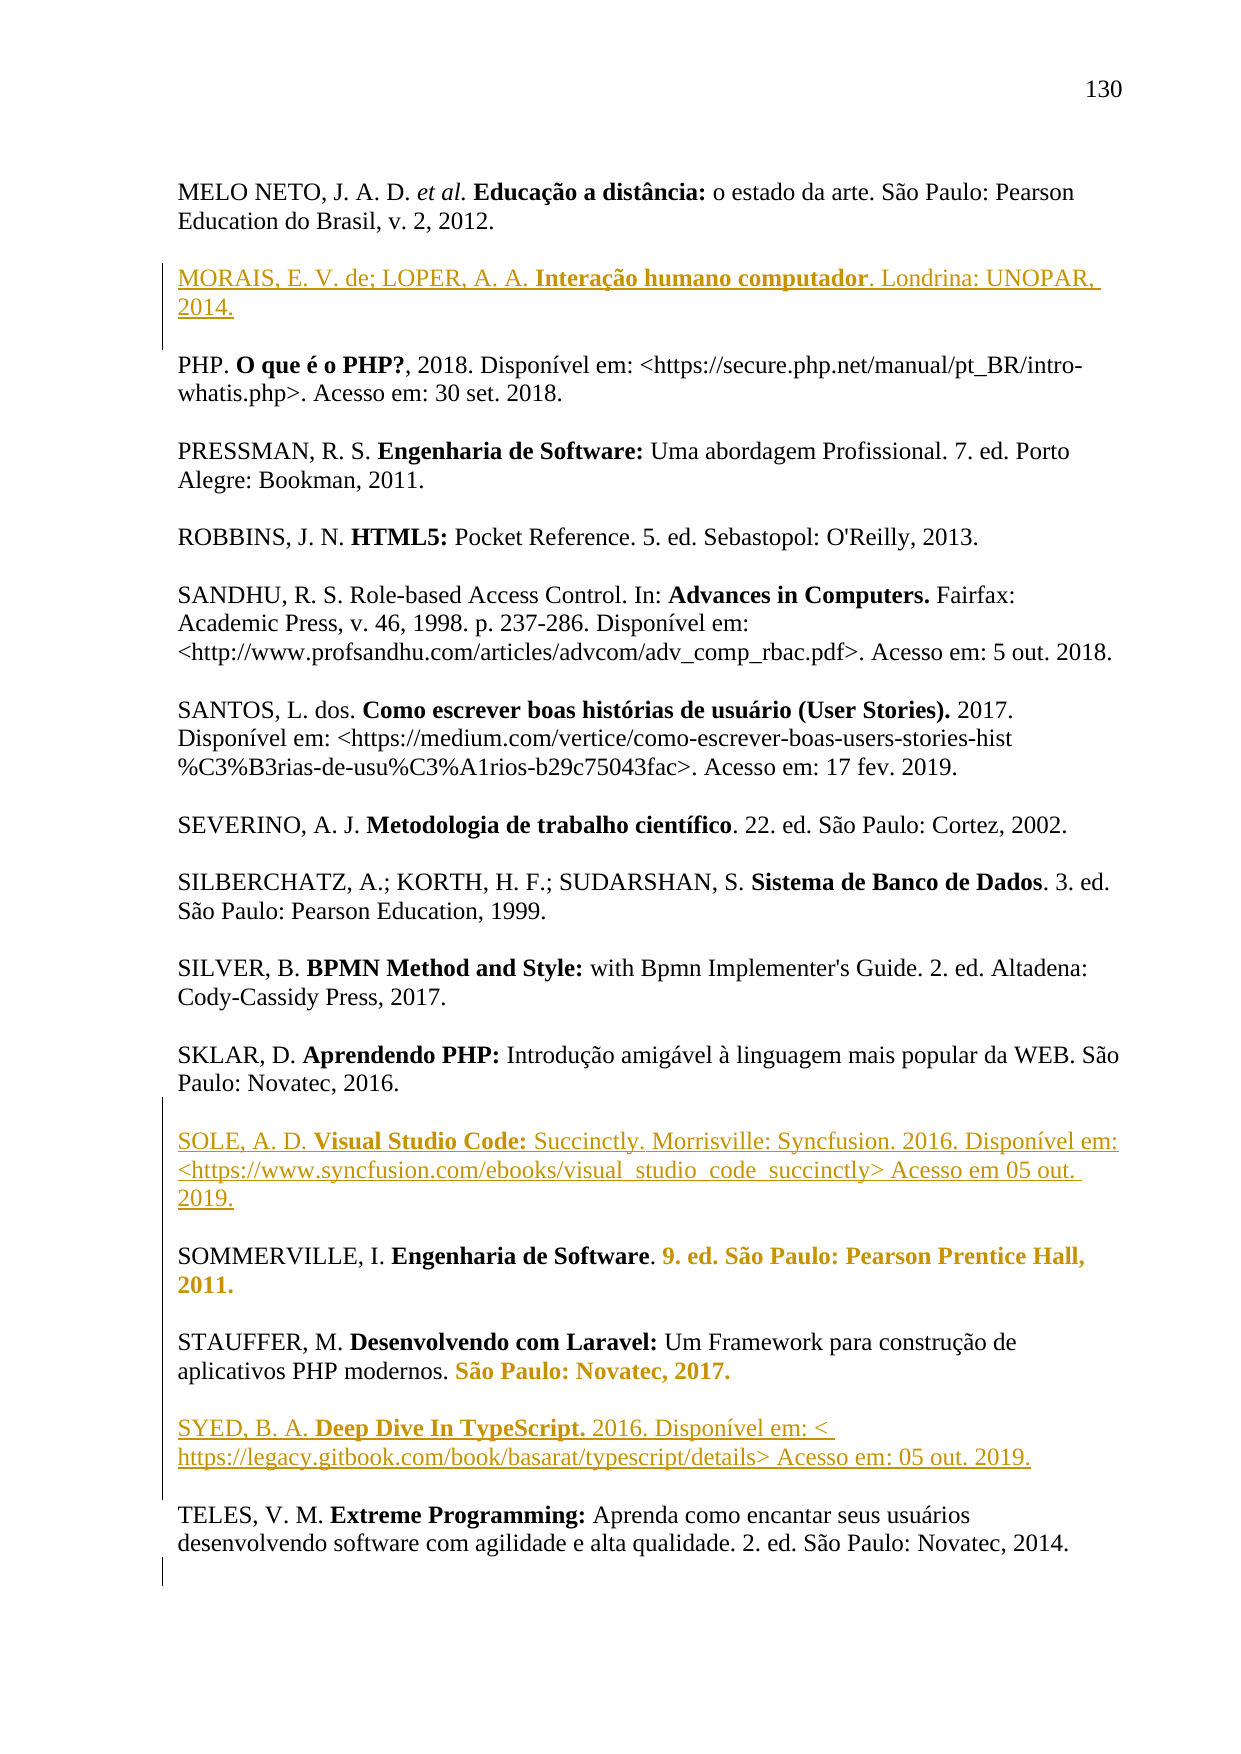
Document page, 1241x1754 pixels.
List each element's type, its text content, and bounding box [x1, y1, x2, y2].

text PHP. O que é o PHP?, 2018. Disponível em: <https://secure.php.net/manual/pt_BR/intro-whatis.php>. Acesso em: 30 set. 2018. [177, 350, 1122, 407]
text SOMMERVILLE, I. Engenharia de Software. 9. ed. São Paulo: Pearson Prentice Hall, 2011. [177, 1241, 1122, 1298]
text SANTOS, L. dos. Como escrever boas histórias de usuário (User Stories). 2017. Disponível em: <https://medium.com/vertice/como-escrever-boas-users-stories-hist%C3%B3rias-de-usu%C3%A1rios-b29c75043fac>. Acesso em: 17 fev. 2019. [177, 695, 1122, 781]
text SKLAR, D. Aprendendo PHP: Introdução amigável à linguagem mais popular da WEB. São Paulo: Novatec, 2016. [177, 1040, 1122, 1097]
text SANDHU, R. S. Role-based Access Control. In: Advances in Computers. Fairfax: Academic Press, v. 46, 1998. p. 237-286. Disponível em: <http://www.profsandhu.com/articles/advcom/adv_comp_rbac.pdf>. Acesso em: 5 out. 2018. [177, 580, 1122, 666]
text MELO NETO, J. A. D. et al. Educação a distância: o estado da arte. São Paulo: Pearson Education do Brasil, v. 2, 2012. [177, 177, 1122, 235]
text TELES, V. M. Extreme Programming: Aprenda como encantar seus usuários desenvolvendo software com agilidade e alta qualidade. 2. ed. São Paulo: Novatec, 2014. [177, 1500, 1122, 1557]
text STAUFFER, M. Desenvolvendo com Laravel: Um Framework para construção de aplicativos PHP modernos. São Paulo: Novatec, 2017. [177, 1327, 1122, 1385]
text SEVERINO, A. J. Metodologia de trabalho científico. 22. ed. São Paulo: Cortez, 2002. [177, 810, 1122, 838]
text SILVER, B. BPMN Method and Style: with Bpmn Implementer's Guide. 2. ed. Altadena: Cody-Cassidy Press, 2017. [177, 953, 1122, 1011]
text SILBERCHATZ, A.; KORTH, H. F.; SUDARSHAN, S. Sistema de Banco de Dados. 3. ed. São Paulo: Pearson Education, 1999. [177, 867, 1122, 925]
text PRESSMAN, R. S. Engenharia de Software: Uma abordagem Profissional. 7. ed. Porto Alegre: Bookman, 2011. [177, 436, 1122, 493]
text ROBBINS, J. N. HTML5: Pocket Reference. 5. ed. Sebastopol: O'Reilly, 2013. [177, 522, 1122, 551]
